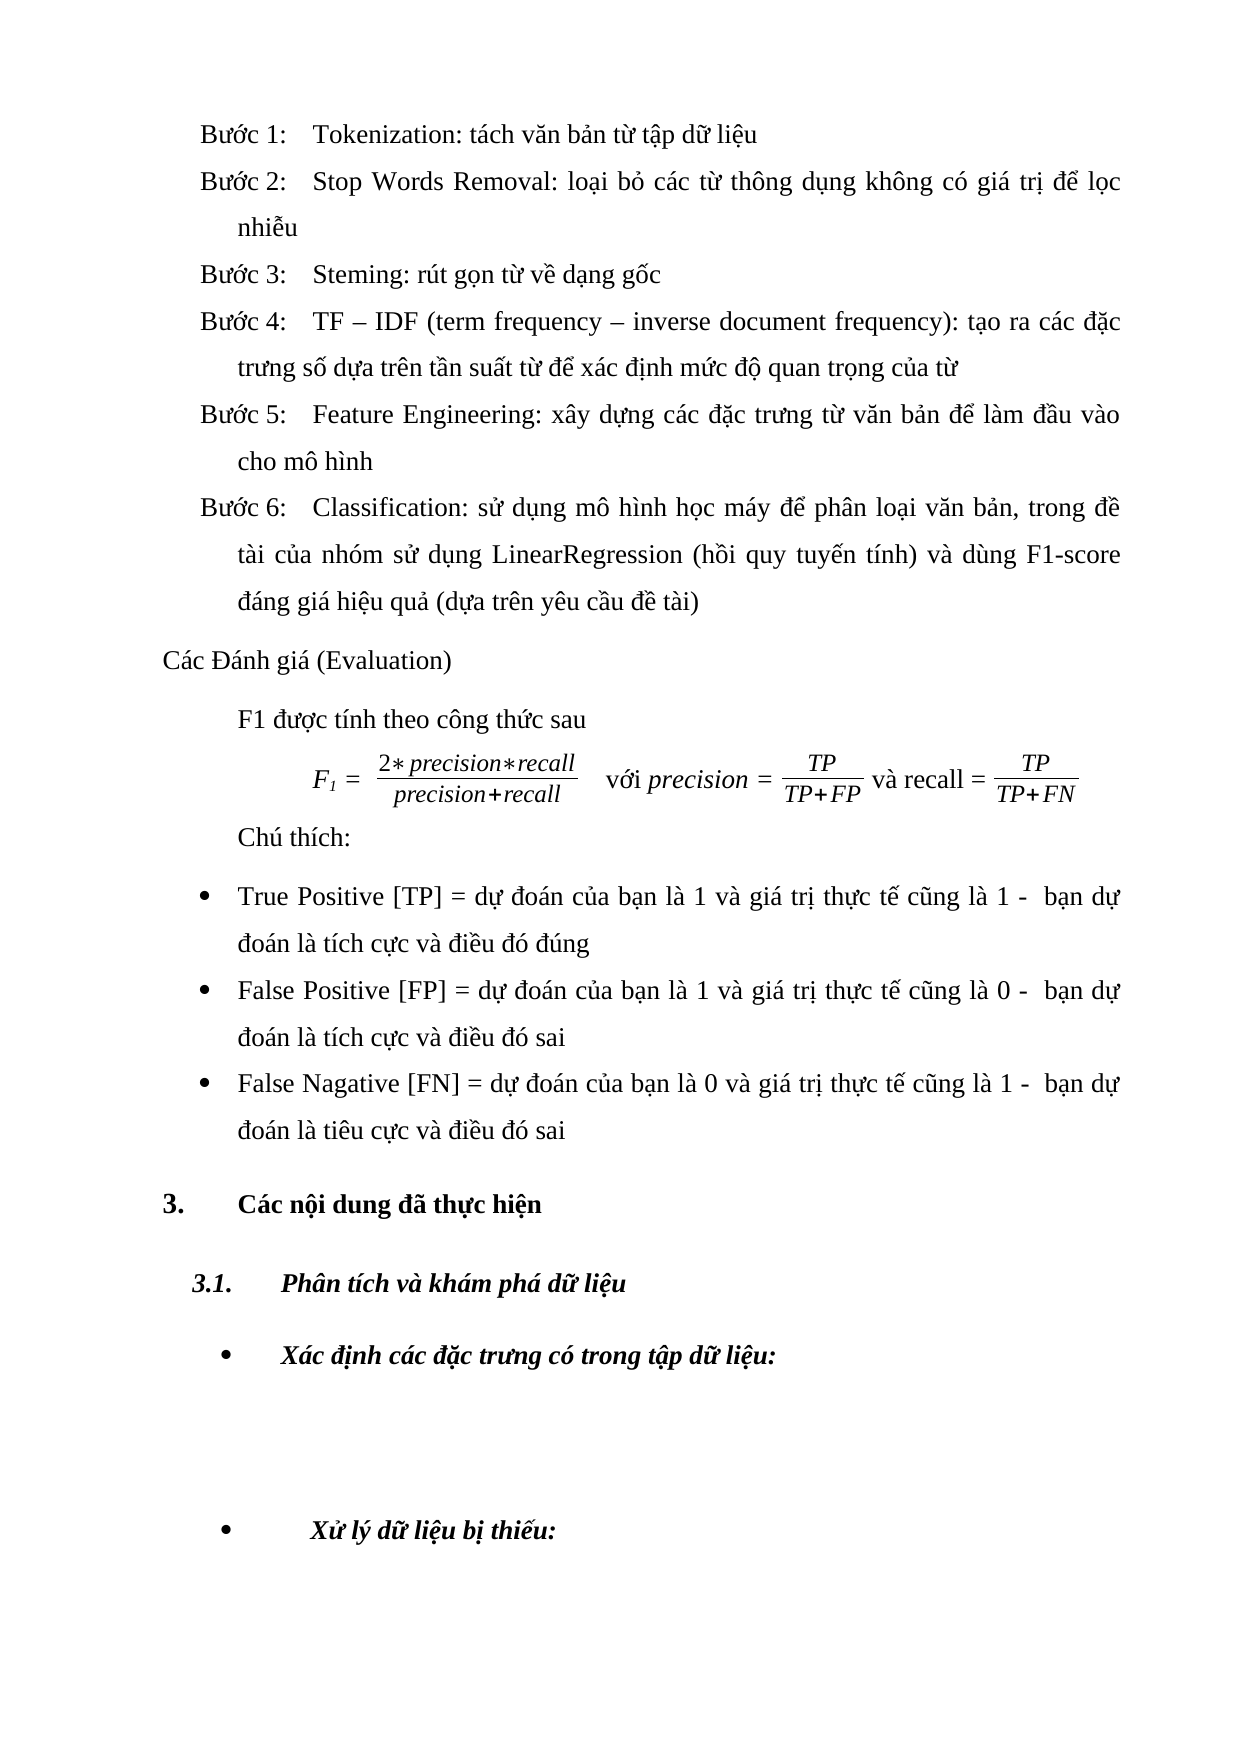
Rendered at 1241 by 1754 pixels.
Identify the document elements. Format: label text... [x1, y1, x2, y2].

list False Positive [FP] = dự đoán của bạn là 1 và giá trị thực tế cũng là 0 - bạn dự đoán là tích cực và điều đó sai [200, 974, 1122, 1052]
list False Nagative [FN] = dự đoán của bạn là 0 và giá trị thực tế cũng là 1 - bạn dự đoán là tiêu cực và điều đó sai [200, 1067, 1122, 1145]
subtitle Xử lý dữ liệu bị thiếu: [221, 1514, 1122, 1545]
text F1 được tính theo công thức sau [162, 703, 1122, 734]
list Stop Words Removal: loại bỏ các từ thông dụng không có giá trị để lọc nhiễu [200, 165, 1122, 243]
subtitle Xác định các đặc trưng có trong tập dữ liệu: [221, 1339, 1122, 1370]
subtitle Phân tích và khám phá dữ liệu [192, 1267, 1122, 1298]
subtitle Các nội dung đã thực hiện [162, 1186, 1122, 1219]
text Chú thích: [162, 821, 1122, 852]
list Tokenization: tách văn bản từ tập dữ liệu [200, 118, 1122, 149]
list F1 = với precision = và recall = [294, 750, 1122, 809]
list Feature Engineering: xây dựng các đặc trưng từ văn bản để làm đầu vào cho mô hình [200, 398, 1122, 476]
list TF – IDF (term frequency – inverse document frequency): tạo ra các đặc trưng số dựa trên tần suất từ để xác định mức độ quan trọng của từ [200, 305, 1122, 383]
text Các Đánh giá (Evaluation) [162, 644, 1122, 675]
list Classification: sử dụng mô hình học máy để phân loại văn bản, trong đề tài của nhóm sử dụng LinearRegression (hồi quy tuyến tính) và dùng F1-score đáng giá hiệu quả (dựa trên yêu cầu đề tài) [200, 491, 1122, 616]
list True Positive [TP] = dự đoán của bạn là 1 và giá trị thực tế cũng là 1 - bạn dự đoán là tích cực và điều đó đúng [200, 880, 1122, 958]
list Steming: rút gọn từ về dạng gốc [200, 258, 1122, 289]
